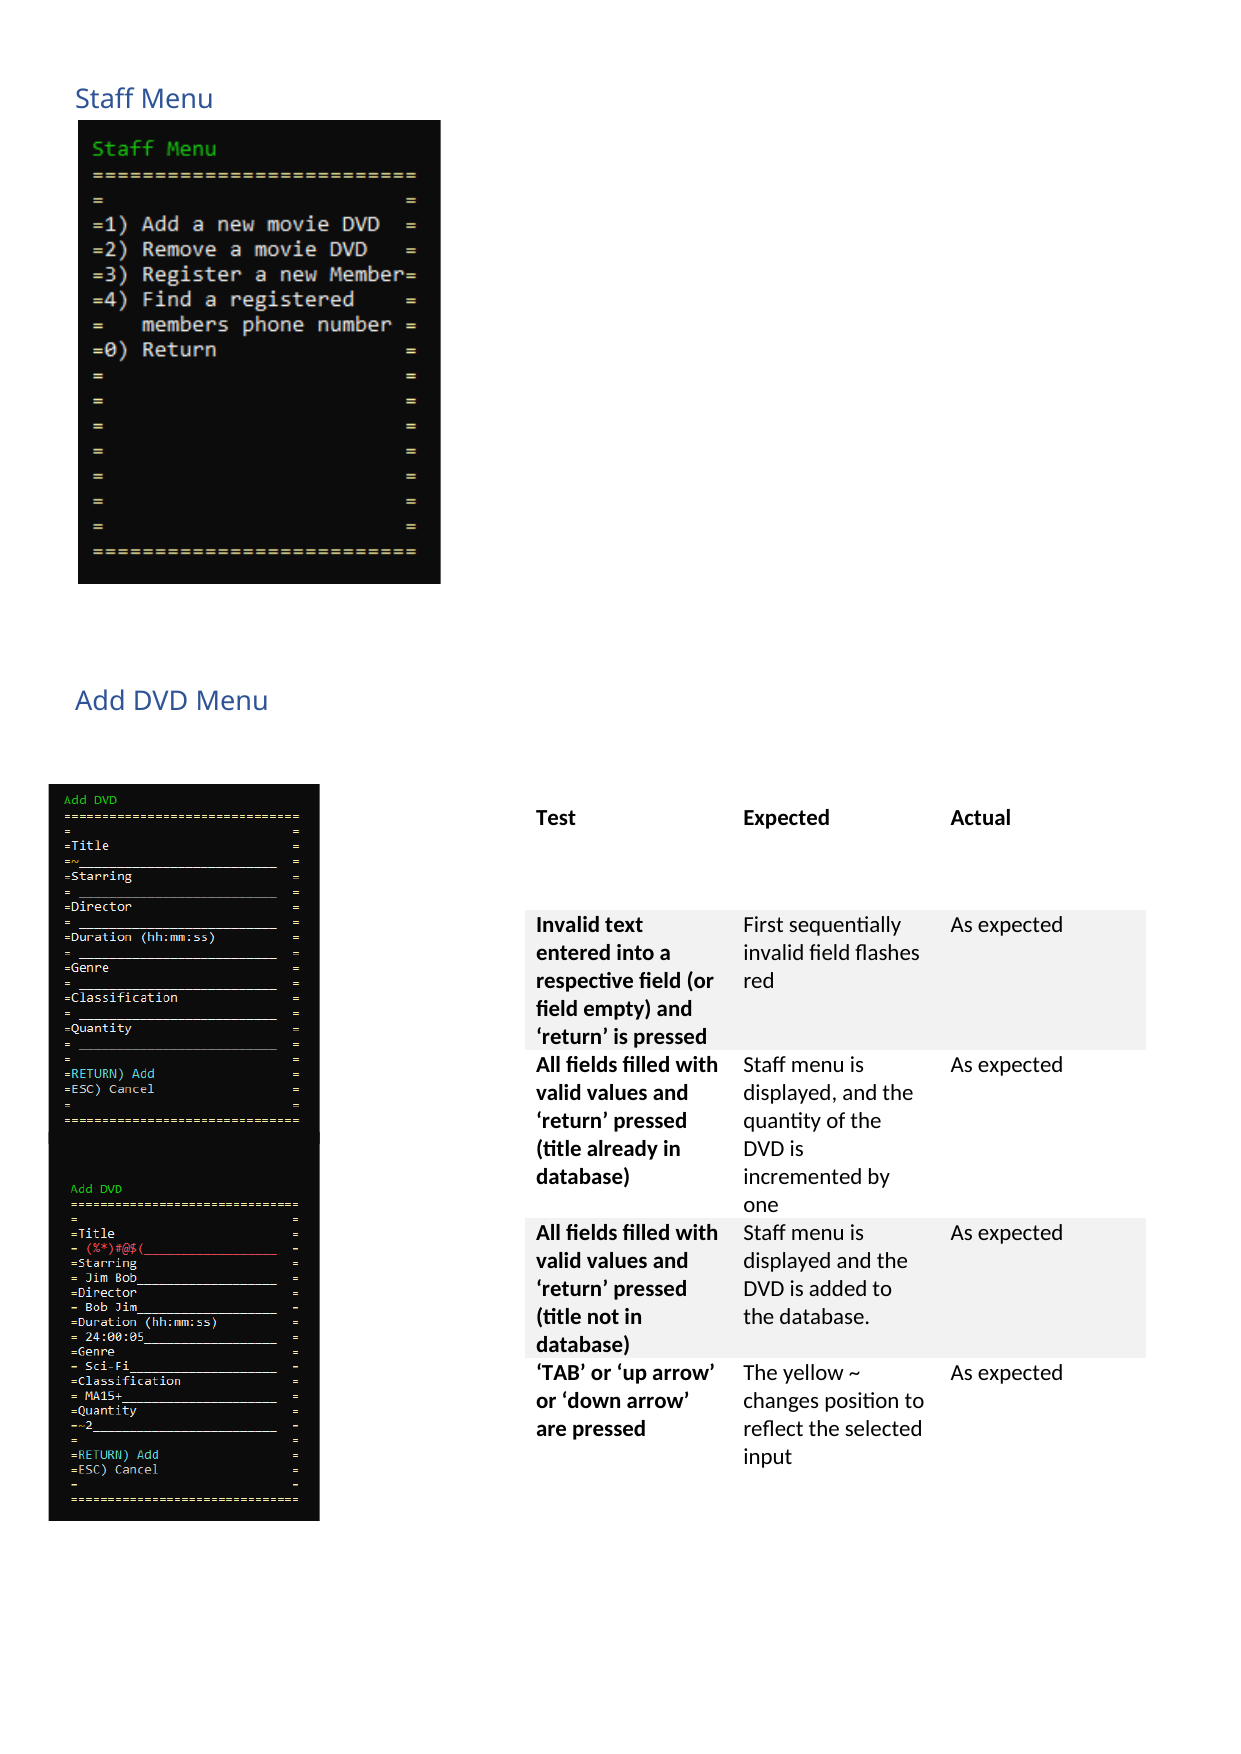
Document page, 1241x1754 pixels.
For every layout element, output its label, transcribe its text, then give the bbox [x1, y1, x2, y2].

picture [78, 120, 441, 584]
table_header Expected [732, 803, 939, 910]
table_cell As expected [939, 1050, 1146, 1218]
table_header Test [525, 803, 732, 910]
table_cell Staff menu is displayed, and the quantity of the DVD is incremented by one [732, 1050, 939, 1218]
table_cell As expected [939, 1218, 1146, 1358]
table_cell First sequentially invalid field flashes red [732, 910, 939, 1050]
table_cell As expected [939, 1358, 1146, 1470]
picture [48, 784, 320, 1521]
table_cell All fields filled with valid values and ‘return’ pressed (title already in database) [525, 1050, 732, 1218]
table_cell The yellow ~ changes position to reflect the selected input [732, 1358, 939, 1470]
table_cell Invalid text entered into a respective field (or field empty) and ‘return’ is pressed [525, 910, 732, 1050]
subtitle Add DVD Menu [75, 681, 1165, 718]
table_header Actual [939, 803, 1146, 910]
table_cell All fields filled with valid values and ‘return’ pressed (title not in database) [525, 1218, 732, 1358]
table_cell Staff menu is displayed and the DVD is added to the database. [732, 1218, 939, 1358]
table_cell As expected [939, 910, 1146, 1050]
table_cell ‘TAB’ or ‘up arrow’ or ‘down arrow’ are pressed [525, 1358, 732, 1470]
subtitle Staff Menu [75, 79, 1165, 116]
